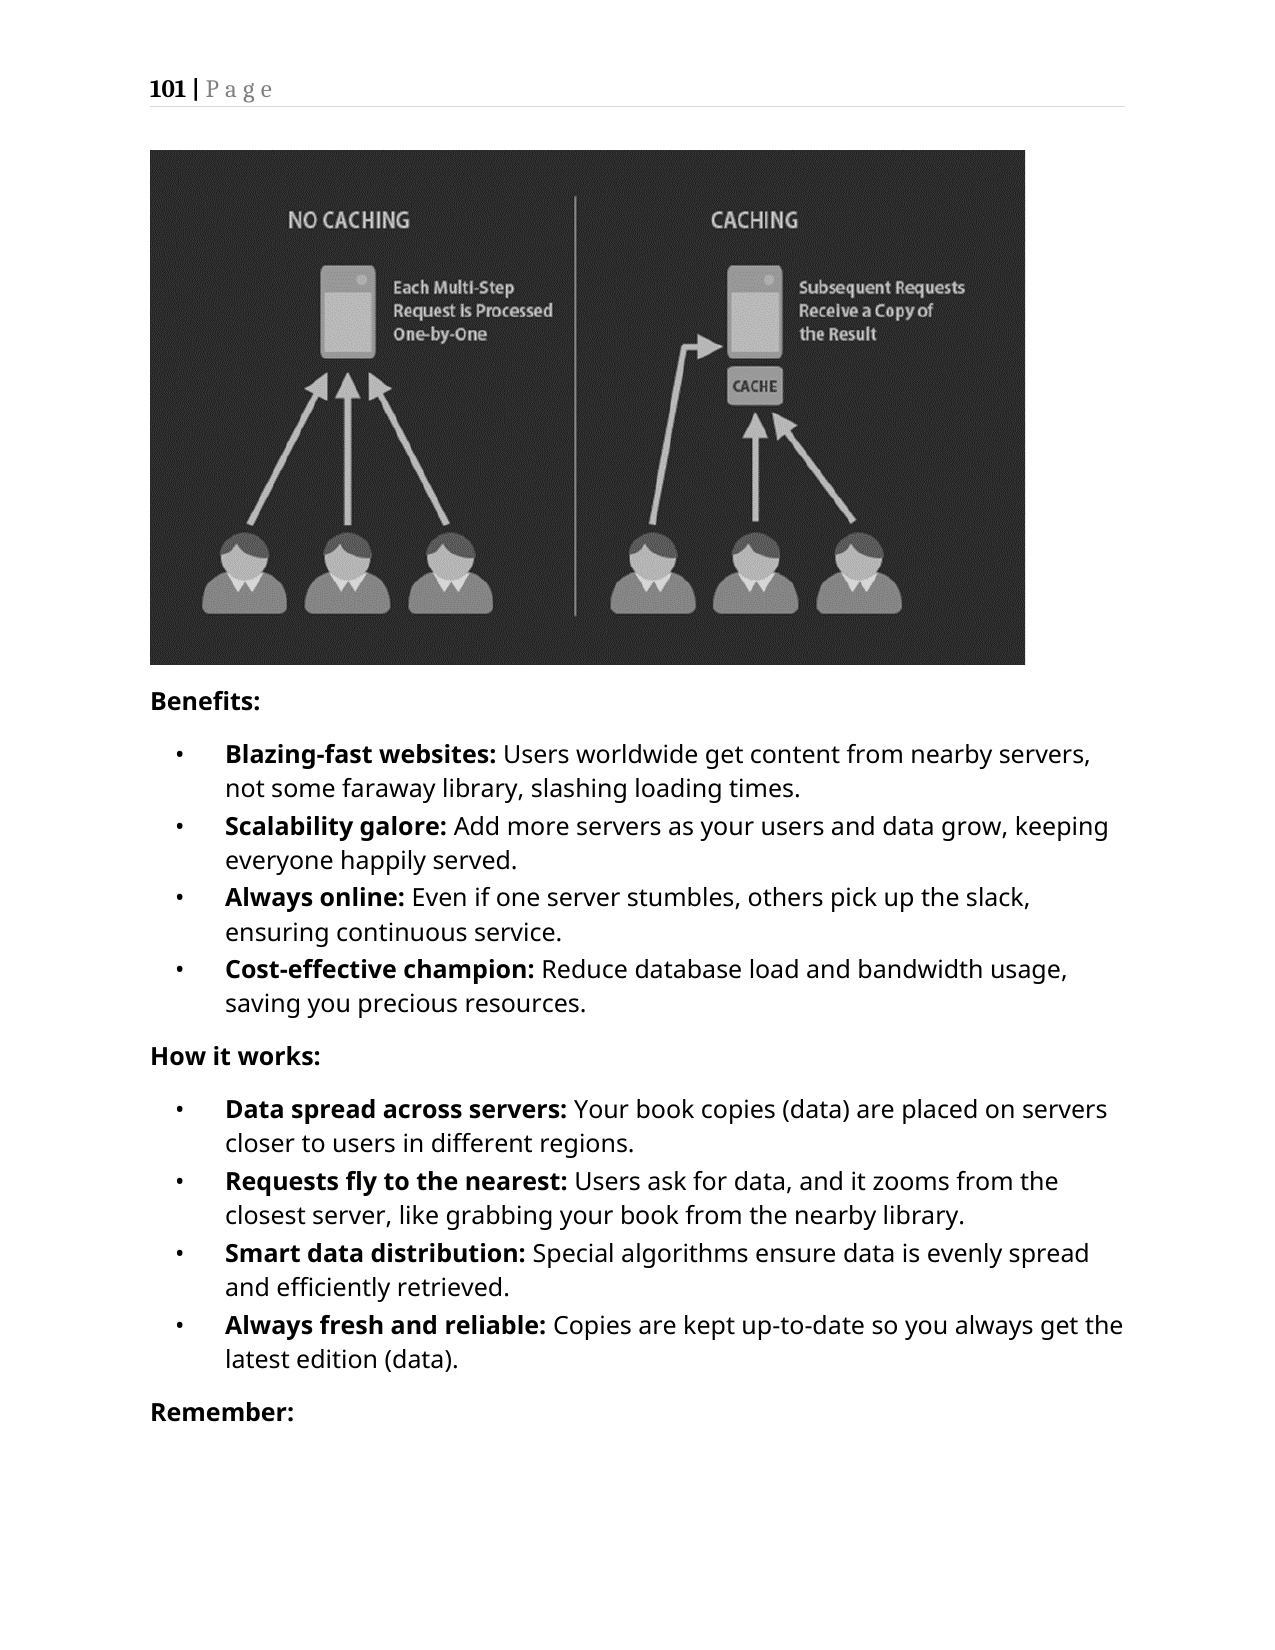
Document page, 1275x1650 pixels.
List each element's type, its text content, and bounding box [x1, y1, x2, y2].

list Always fresh and reliable: Copies are kept up-to-date so you always get the latest edition (data). [175, 1307, 1125, 1375]
list Requests fly to the nearest: Users ask for data, and it zooms from the closest server, like grabbing your book from the nearby library. [175, 1163, 1125, 1232]
list Scalability galore: Add more servers as your users and data grow, keeping everyone happily served. [175, 808, 1125, 876]
text Benefits: [150, 683, 1125, 718]
text Remember: [150, 1394, 1125, 1428]
list Smart data distribution: Special algorithms ensure data is evenly spread and efficiently retrieved. [175, 1235, 1125, 1303]
list Blazing-fast websites: Users worldwide get content from nearby servers, not some faraway library, slashing loading times. [175, 736, 1125, 804]
list Data spread across servers: Your book copies (data) are placed on servers closer to users in different regions. [175, 1092, 1125, 1160]
list Always online: Even if one server stumbles, others pick up the slack, ensuring continuous service. [175, 880, 1125, 948]
picture [150, 150, 1025, 665]
text How it works: [150, 1039, 1125, 1073]
list Cost-effective champion: Reduce database load and bandwidth usage, saving you precious resources. [175, 952, 1125, 1020]
